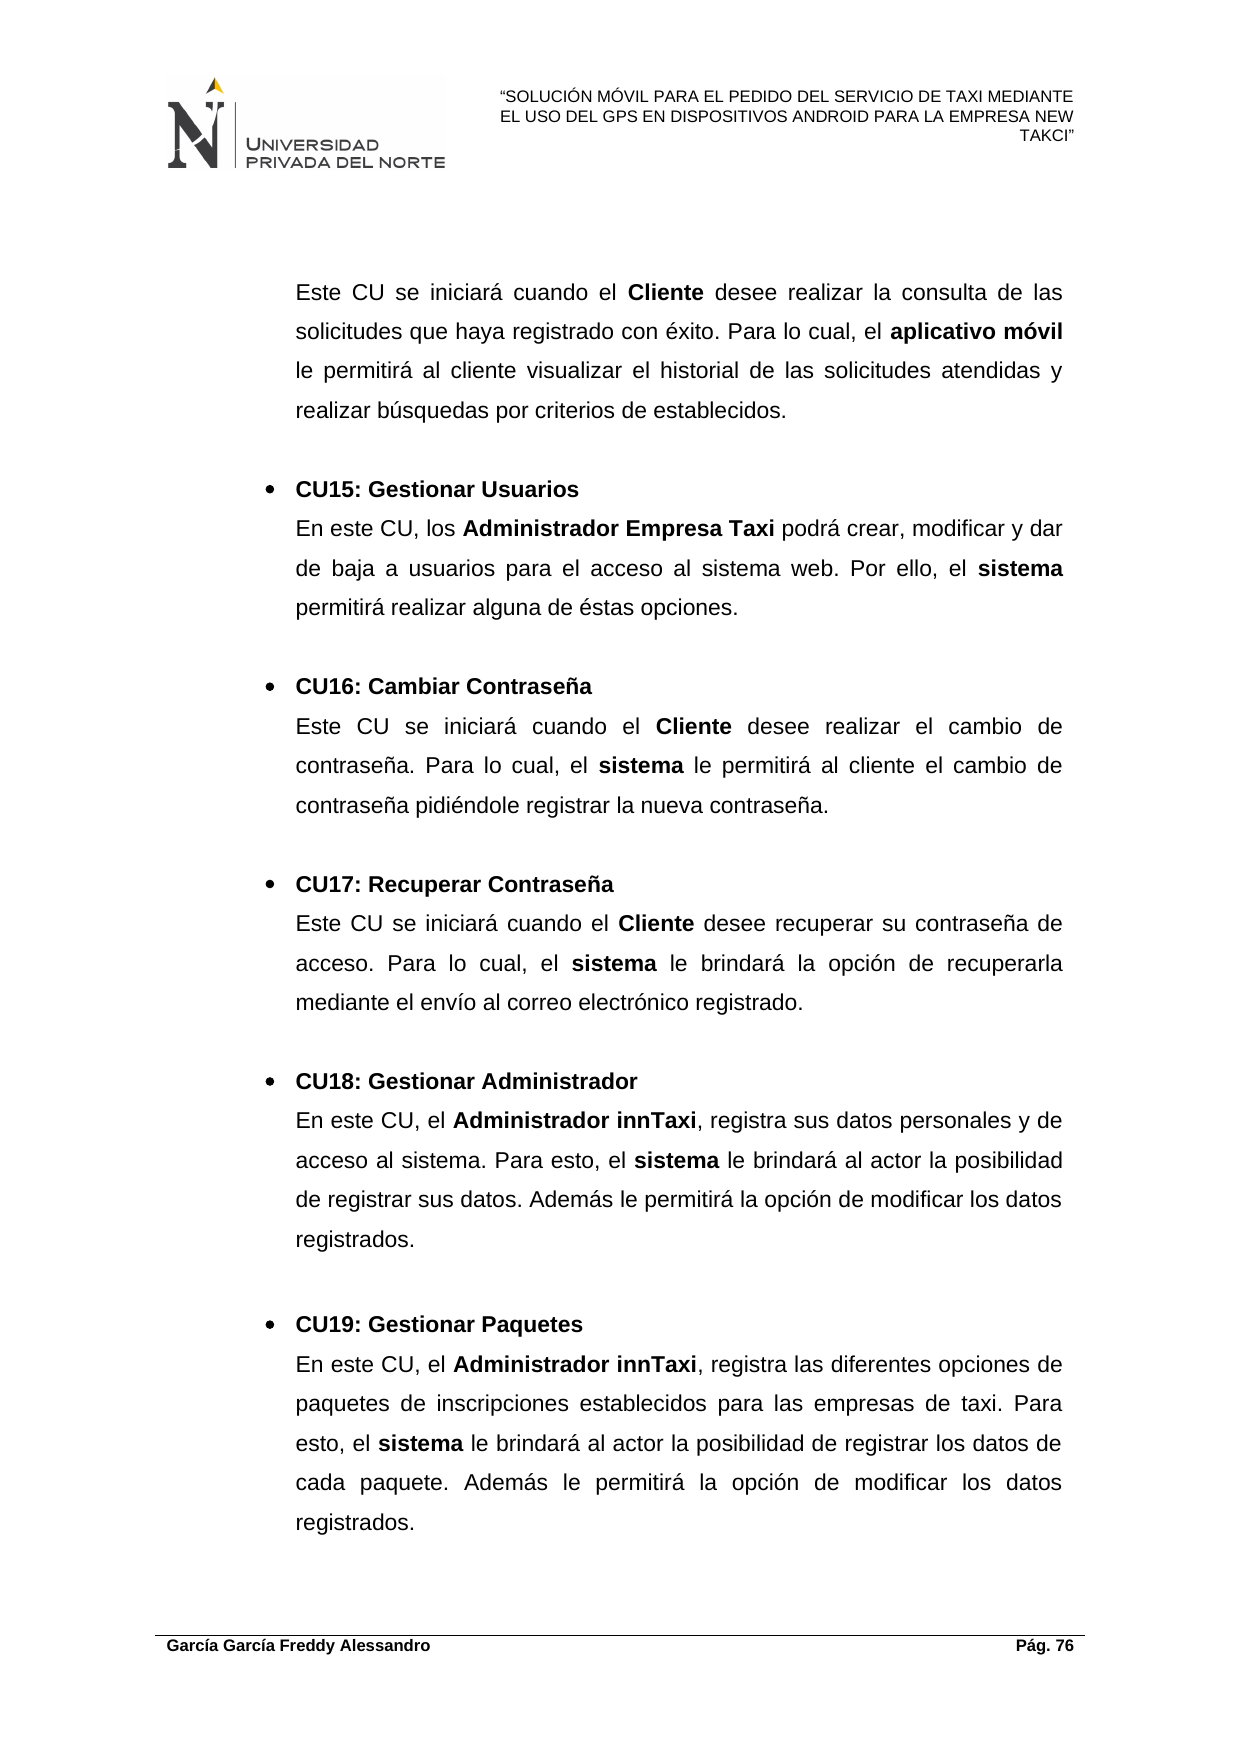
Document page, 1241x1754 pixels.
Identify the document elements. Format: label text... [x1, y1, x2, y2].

list En este CU, el Administrador innTaxi, registra sus datos personales y de acceso al sistema. Para esto, el sistema le brindará al actor la posibilidad de registrar sus datos. Además le permitirá la opción de modificar los datos registrados. [295, 1107, 1063, 1252]
list CU15: Gestionar Usuarios [266, 476, 1063, 502]
list CU19: Gestionar Paquetes [266, 1311, 1063, 1337]
list CU16: Cambiar Contraseña [266, 673, 1063, 699]
list En este CU, el Administrador innTaxi, registra las diferentes opciones de paquetes de inscripciones establecidos para las empresas de taxi. Para esto, el sistema le brindará al actor la posibilidad de registrar los datos de cada paquete. Además le permitirá la opción de modificar los datos registrados. [295, 1351, 1063, 1535]
list CU17: Recuperar Contraseña [266, 871, 1063, 897]
list Este CU se iniciará cuando el Cliente desee realizar el cambio de contraseña. Para lo cual, el sistema le permitirá al cliente el cambio de contraseña pidiéndole registrar la nueva contraseña. [295, 713, 1063, 818]
list En este CU, los Administrador Empresa Taxi podrá crear, modificar y dar de baja a usuarios para el acceso al sistema web. Por ello, el sistema permitirá realizar alguna de éstas opciones. [295, 515, 1063, 621]
list CU18: Gestionar Administrador [266, 1068, 1063, 1094]
list Este CU se iniciará cuando el Cliente desee realizar la consulta de las solicitudes que haya registrado con éxito. Para lo cual, el aplicativo móvil le permitirá al cliente visualizar el historial de las solicitudes atendidas y realizar búsquedas por criterios de establecidos. [295, 278, 1063, 423]
list Este CU se iniciará cuando el Cliente desee recuperar su contraseña de acceso. Para lo cual, el sistema le brindará la opción de recuperarla mediante el envío al correo electrónico registrado. [295, 910, 1063, 1015]
picture [166, 75, 447, 171]
